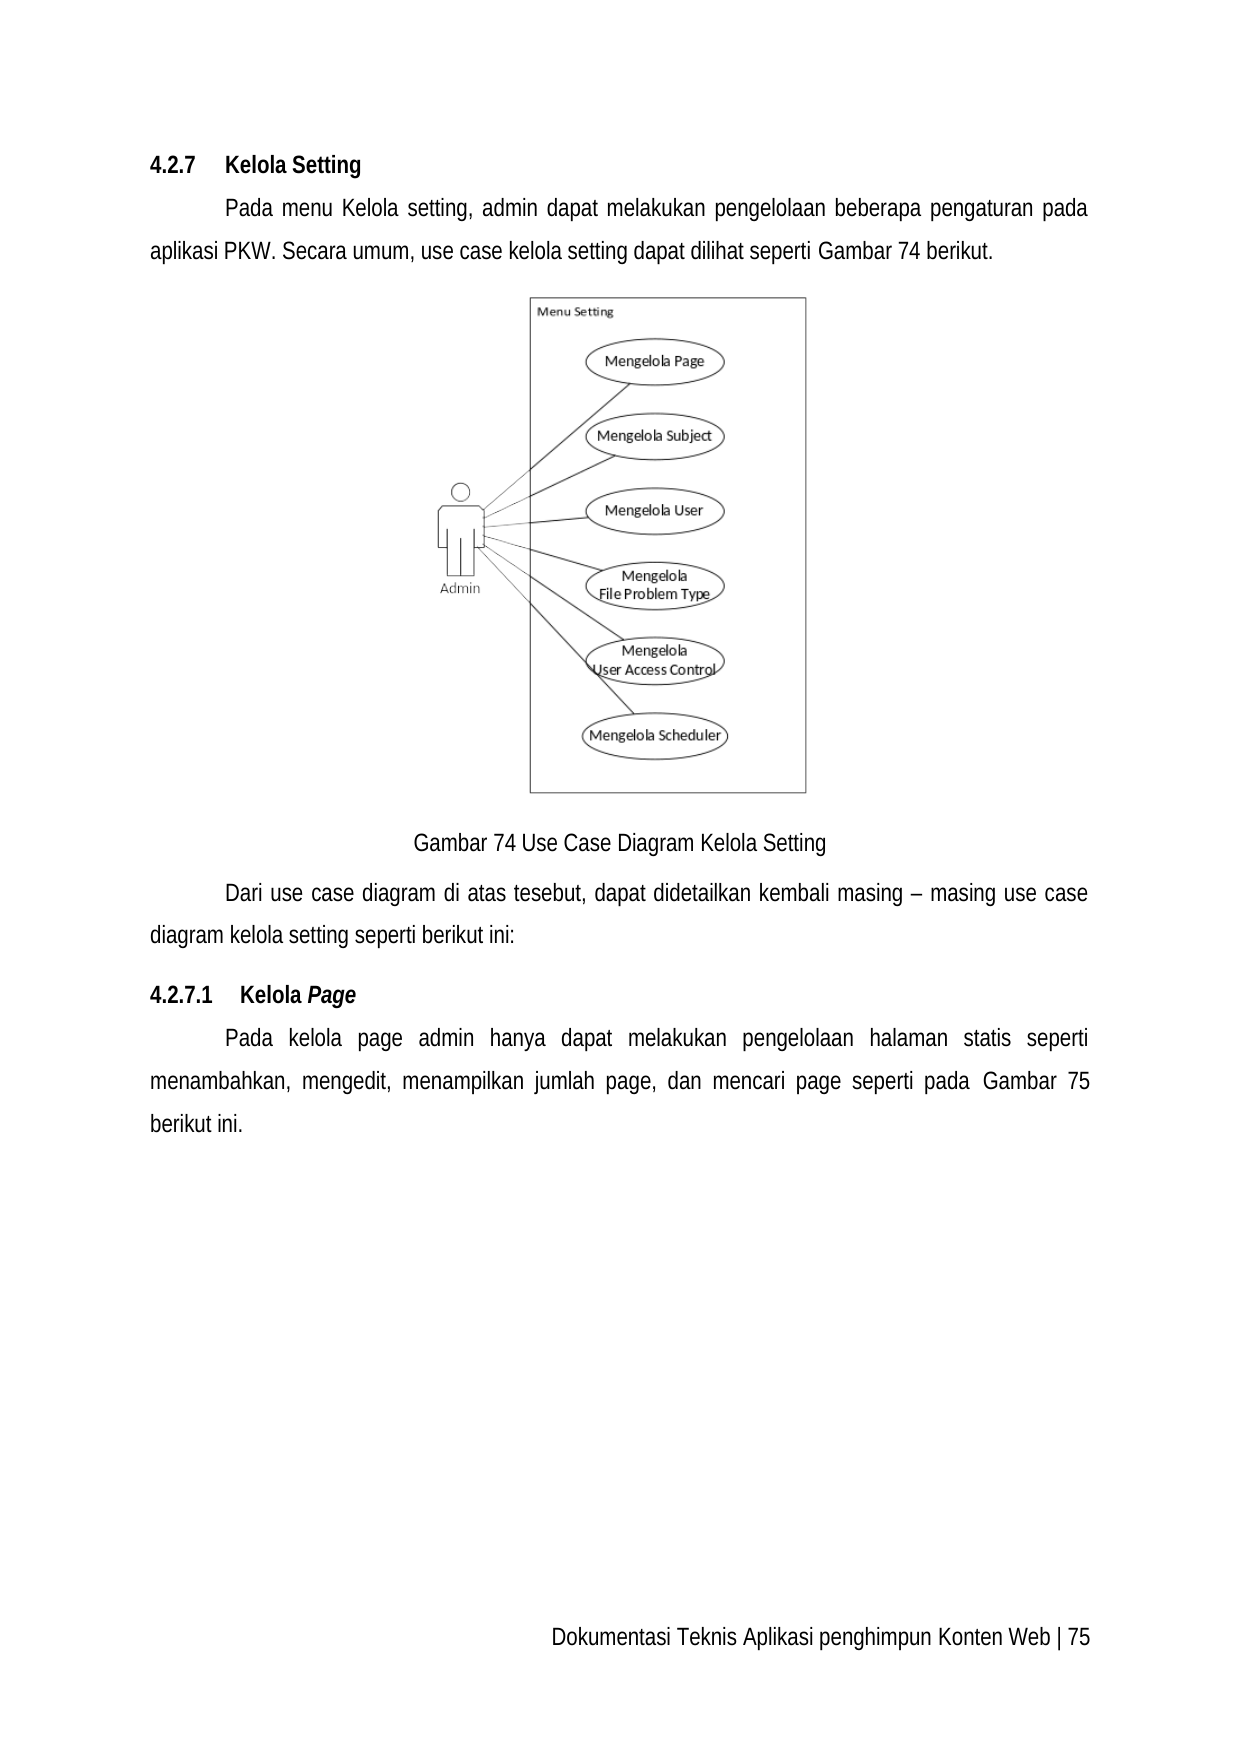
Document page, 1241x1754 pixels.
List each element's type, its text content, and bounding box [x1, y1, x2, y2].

text Pada kelola page admin hanya dapat melakukan pengelolaan halaman statis seperti menambahkan, mengedit, menampilkan jumlah page, dan mencari page seperti pada Gambar 40 berikut ini. [150, 1023, 1090, 1137]
text Pada menu Kelola setting, admin dapat melakukan pengelolaan beberapa pengaturan pada aplikasi PKW. Secara umum, use case kelola setting dapat dilihat seperti Gambar 39 berikut. [150, 193, 1090, 264]
subtitle Kelola Page [150, 980, 1090, 1009]
text Gambar 74 Use Case Diagram Kelola Setting [150, 828, 1090, 857]
text Dari use case diagram di atas tesebut, dapat didetailkan kembali masing – masing use case diagram kelola setting seperti berikut ini: [150, 877, 1090, 949]
subtitle Kelola Setting [150, 150, 1090, 179]
